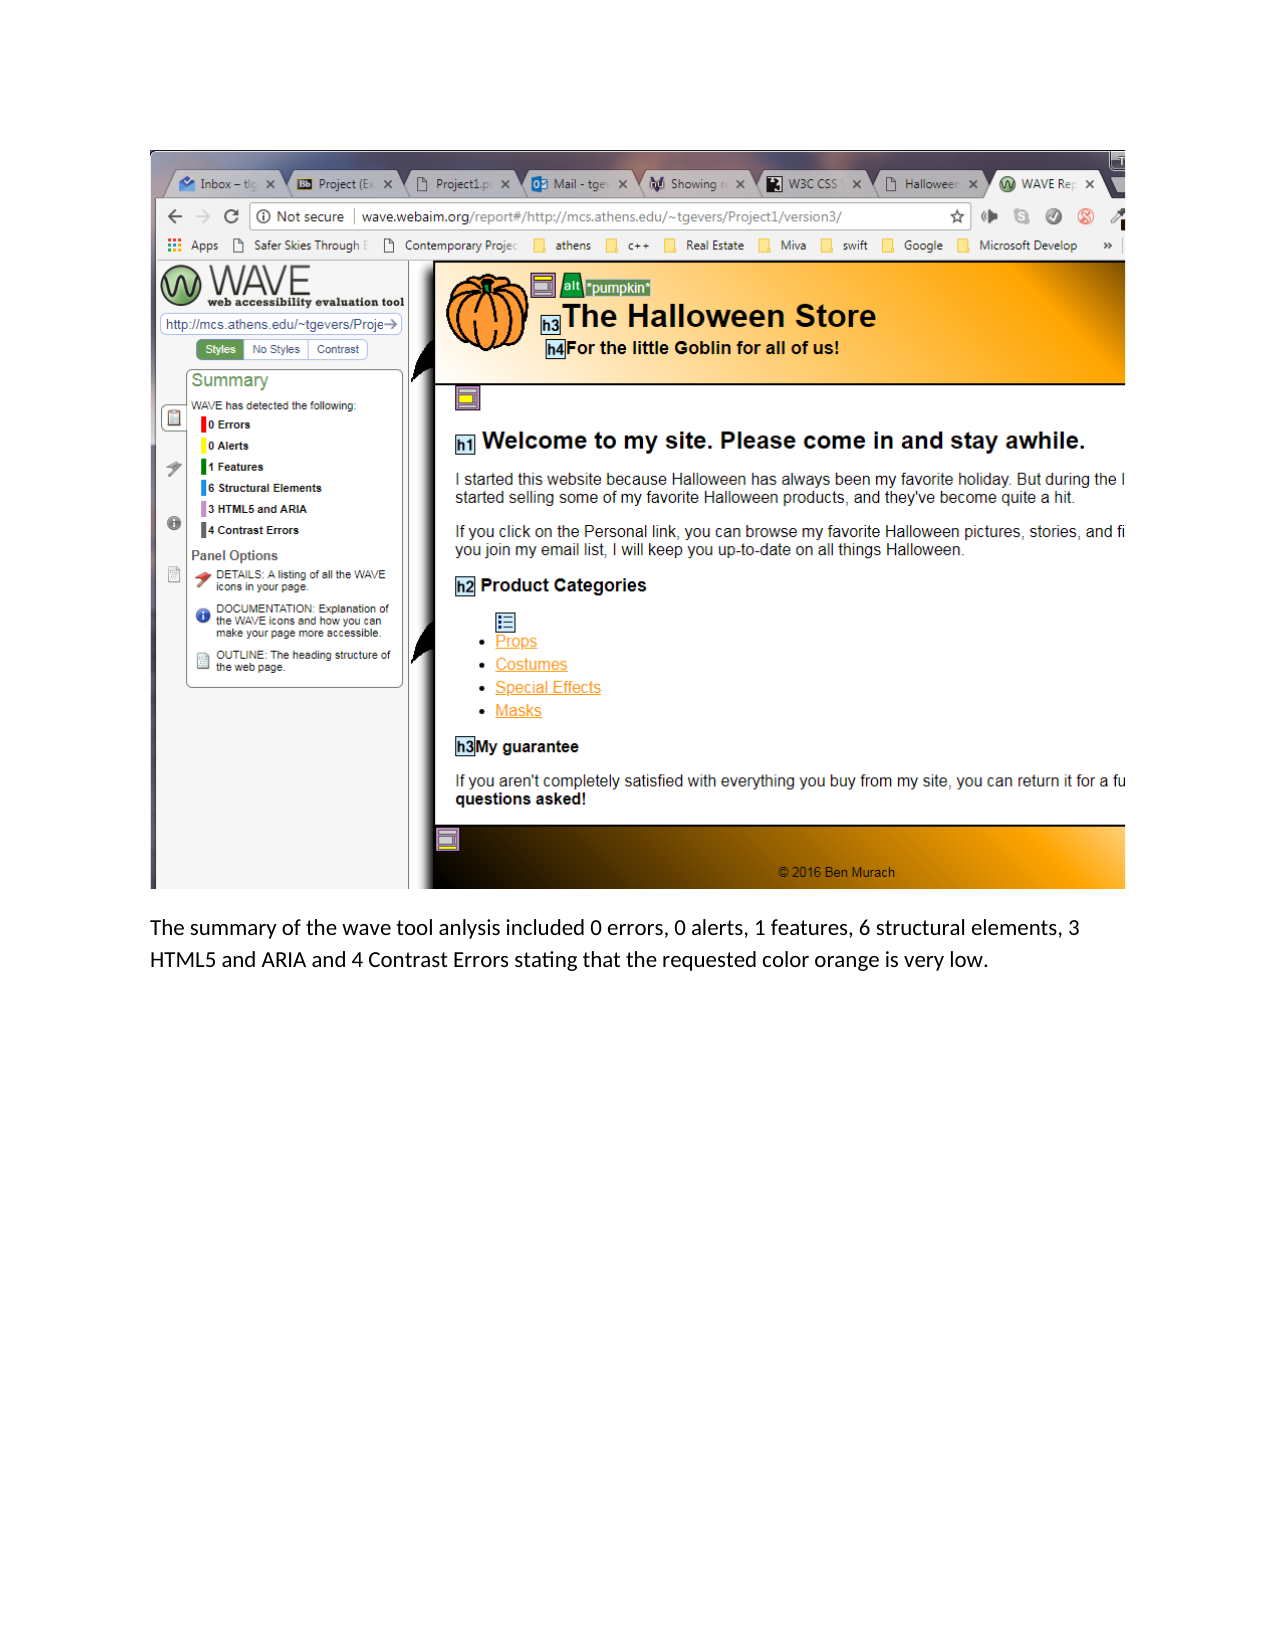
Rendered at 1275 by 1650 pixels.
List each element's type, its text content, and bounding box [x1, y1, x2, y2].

text The summary of the wave tool anlysis included 0 errors, 0 alerts, 1 features, 6 structural elements, 3 HTML5 and ARIA and 4 Contrast Errors stating that the requested color orange is very low. [150, 913, 1125, 973]
picture [150, 150, 1125, 889]
